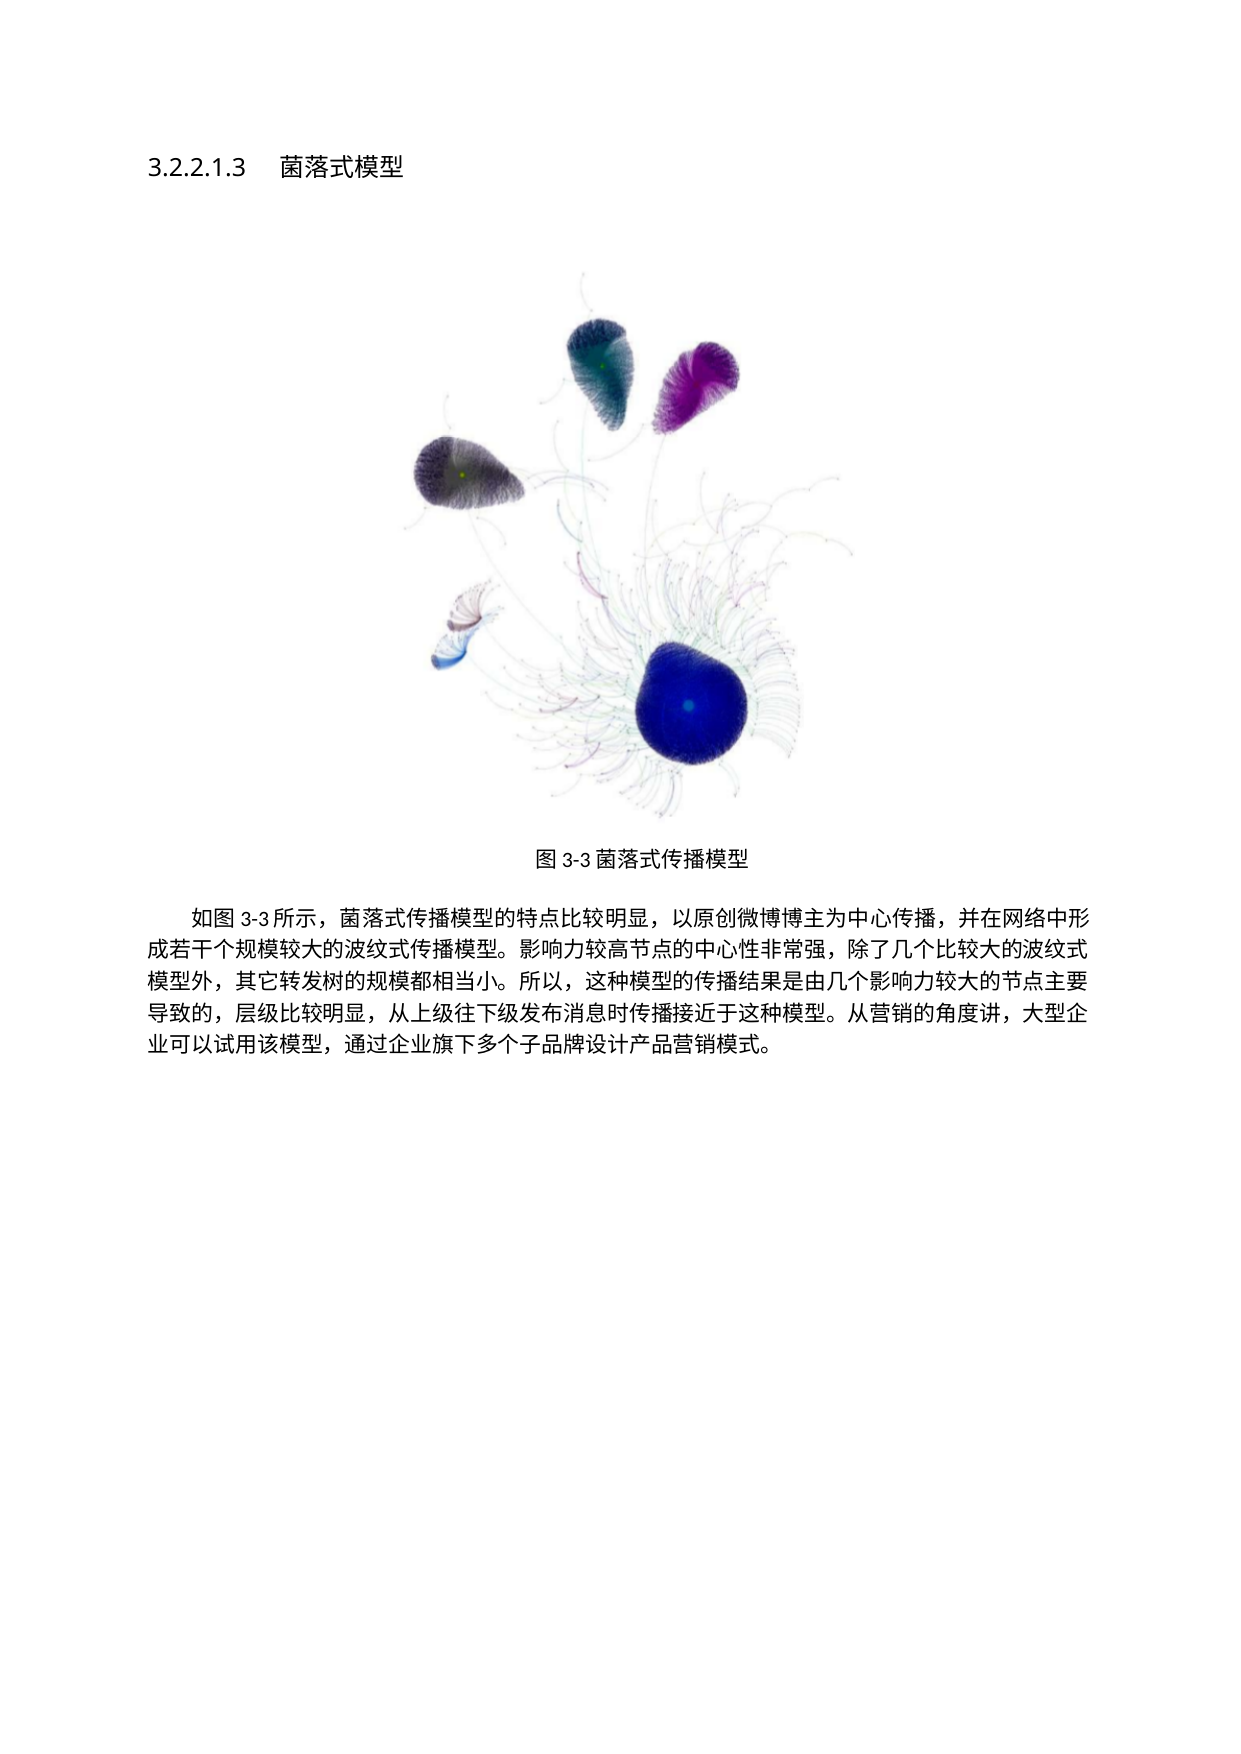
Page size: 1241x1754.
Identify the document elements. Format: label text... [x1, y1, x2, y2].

text 如图3-3所示，菌落式传播模型的特点比较明显，以原创微博博主为中心传播，并在网络中形成若干个规模较大的波纹式传播模型。影响力较高节点的中心性非常强，除了几个比较大的波纹式模型外，其它转发树的规模都相当小。所以，这种模型的传播结果是由几个影响力较大的节点主要导致的，层级比较明显，从上级往下级发布消息时传播接近于这种模型。从营销的角度讲，大型企业可以试用该模型，通过企业旗下多个子品牌设计产品营销模式。 [148, 901, 1092, 1059]
subtitle 3.2.2.1.3 菌落式模型 [148, 148, 1092, 184]
picture [290, 220, 950, 843]
text 图3-3 菌落式传播模型 [191, 842, 1092, 874]
